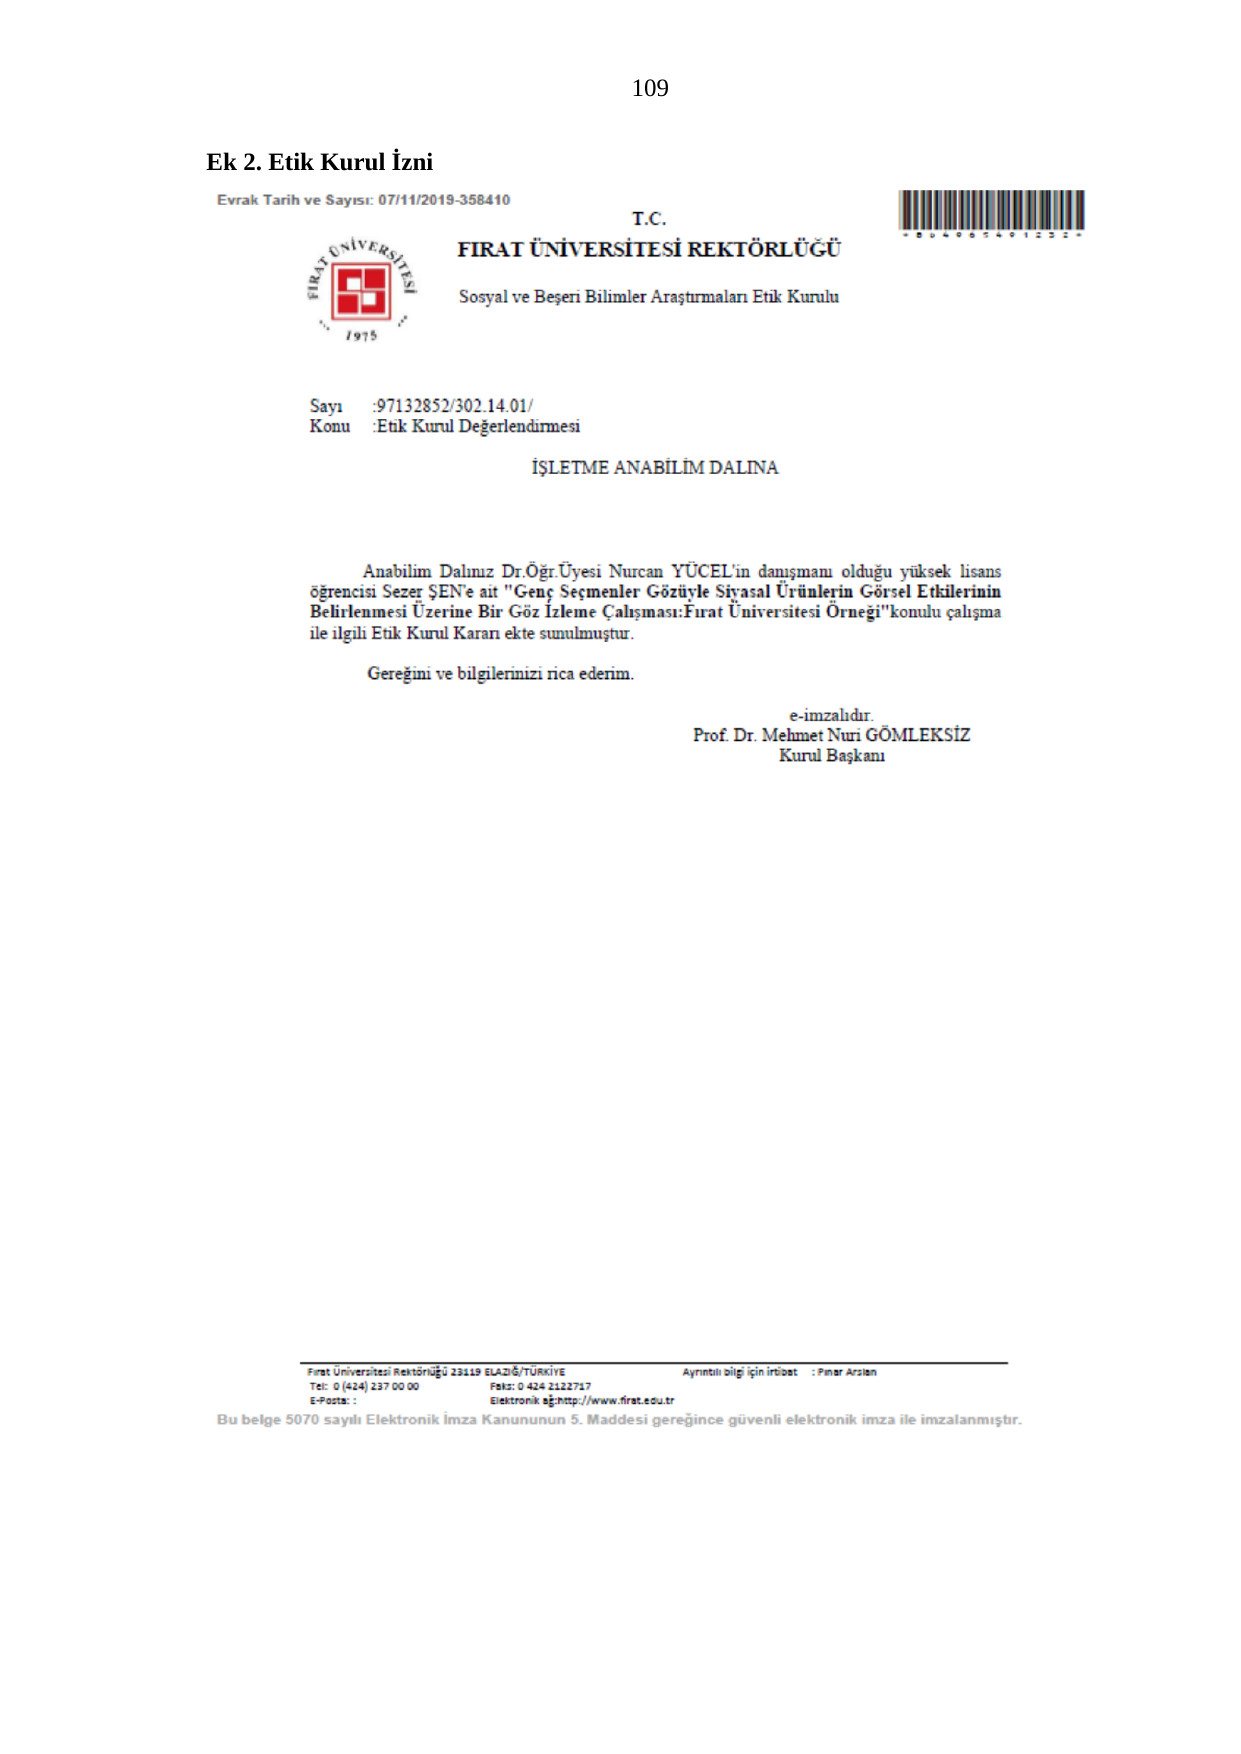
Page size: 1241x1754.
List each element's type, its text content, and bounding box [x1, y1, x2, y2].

text Ek 2. Etik Kurul İzni [206, 147, 1090, 176]
text 109 [150, 73, 669, 101]
picture [206, 190, 1093, 1430]
